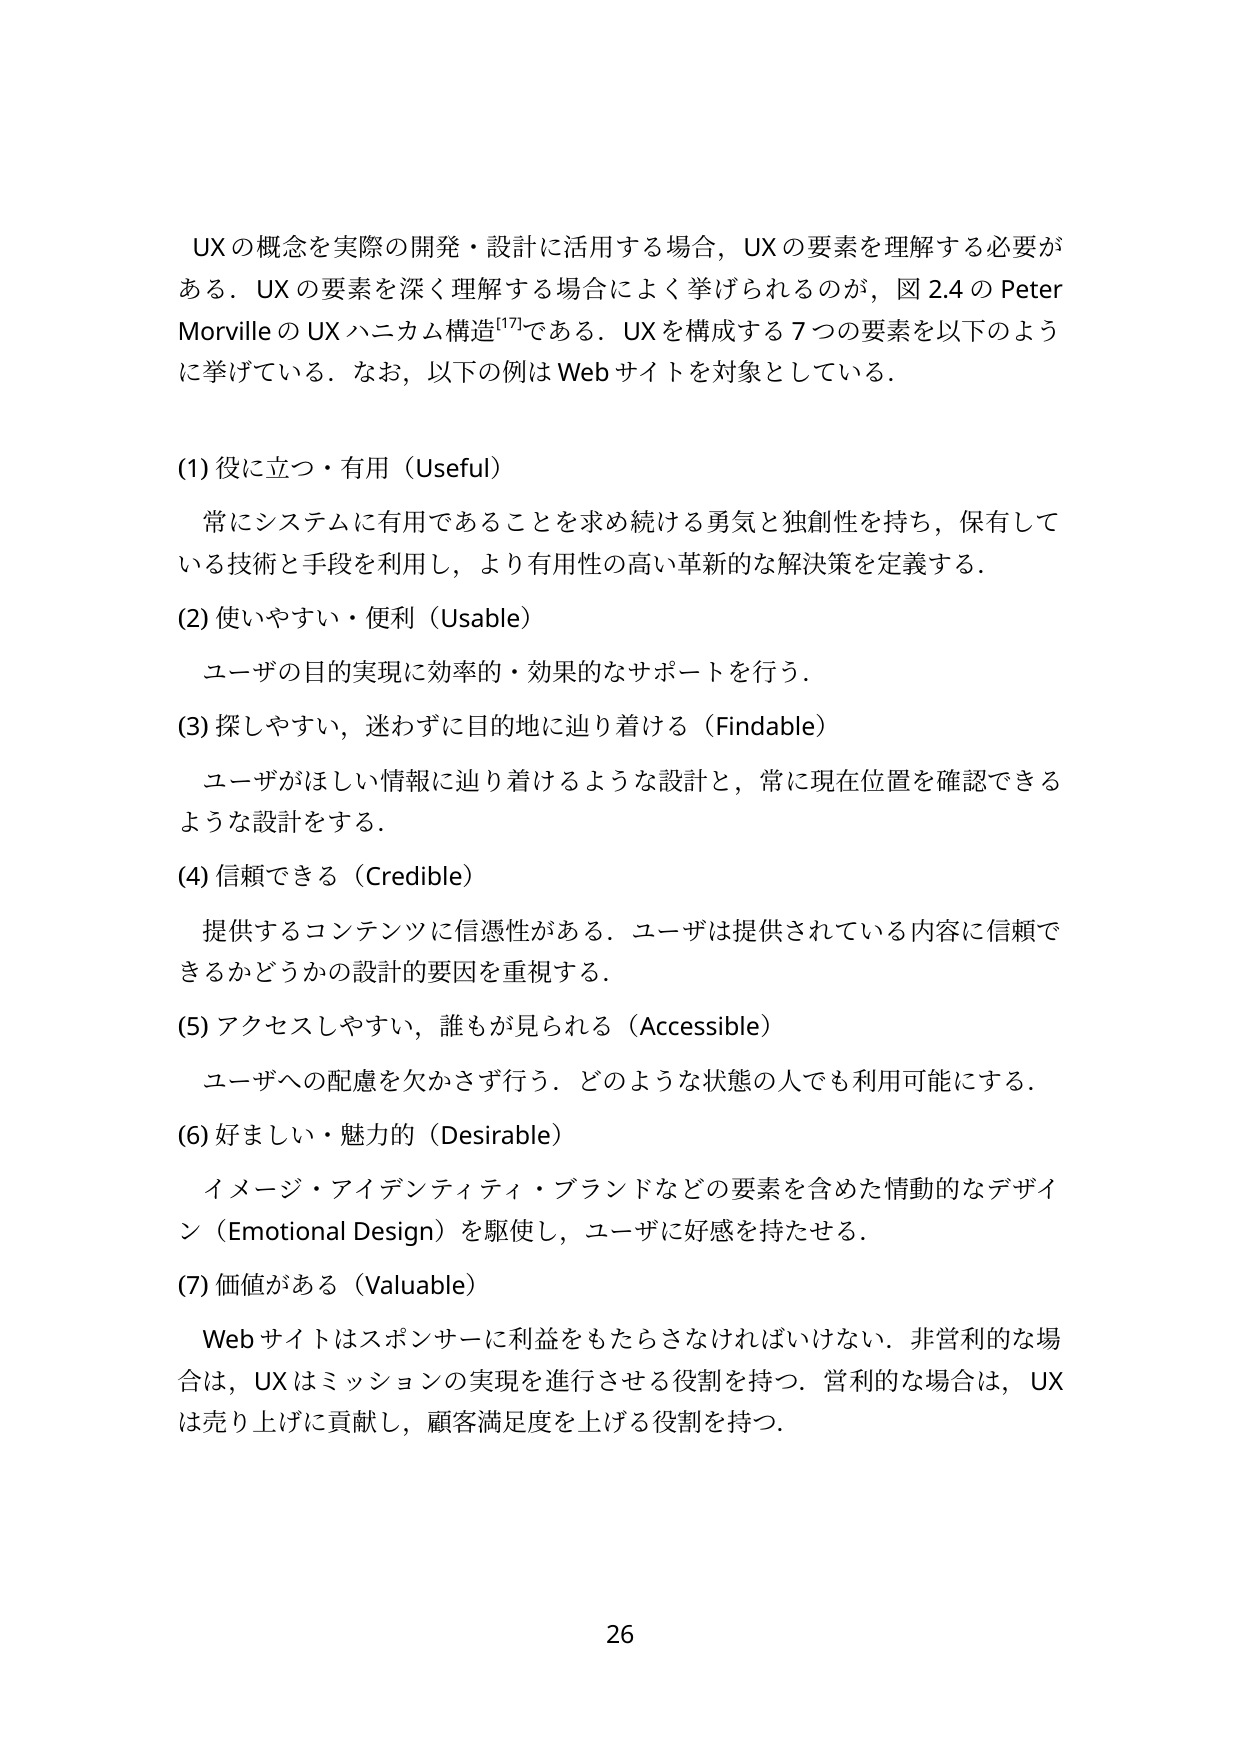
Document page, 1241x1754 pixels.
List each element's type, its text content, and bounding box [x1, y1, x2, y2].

list (3) 探しやすい，迷わずに目的地に辿り着ける（Findable） [177, 704, 1063, 746]
list (5) アクセスしやすい，誰もが見られる（Accessible） [177, 1004, 1063, 1046]
list Webサイトはスポンサーに利益をもたらさなければいけない．非営利的な場合は，UXはミッションの実現を進行させる役割を持つ．営利的な場合は，UXは売り上げに貢献し，顧客満足度を上げる役割を持つ． [177, 1317, 1063, 1442]
list ユーザの目的実現に効率的・効果的なサポートを行う． [177, 650, 1063, 692]
list (1) 役に立つ・有用（Useful） [177, 446, 1063, 488]
list (4) 信頼できる（Credible） [177, 854, 1063, 896]
list 提供するコンテンツに信憑性がある．ユーザは提供されている内容に信頼できるかどうかの設計的要因を重視する． [177, 908, 1063, 992]
list (2) 使いやすい・便利（Usable） [177, 596, 1063, 638]
list ユーザがほしい情報に辿り着けるような設計と，常に現在位置を確認できるような設計をする． [177, 758, 1063, 842]
list イメージ・アイデンティティ・ブランドなどの要素を含めた情動的なデザイン（Emotional Design）を駆使し，ユーザに好感を持たせる． [177, 1167, 1063, 1250]
list (7) 価値がある（Valuable） [177, 1263, 1063, 1304]
list 常にシステムに有用であることを求め続ける勇気と独創性を持ち，保有している技術と手段を利用し，より有用性の高い革新的な解決策を定義する． [177, 500, 1063, 583]
list (6) 好ましい・魅力的（Desirable） [177, 1113, 1063, 1154]
text UXの概念を実際の開発・設計に活用する場合，UXの要素を理解する必要がある．UXの要素を深く理解する場合によく挙げられるのが，図2.4のPeter MorvilleのUXハニカム構造[17]である．UXを構成する7つの要素を以下のように挙げている．なお，以下の例はWebサイトを対象としている． [177, 225, 1063, 392]
list ユーザへの配慮を欠かさず行う．どのような状態の人でも利用可能にする． [177, 1058, 1063, 1100]
